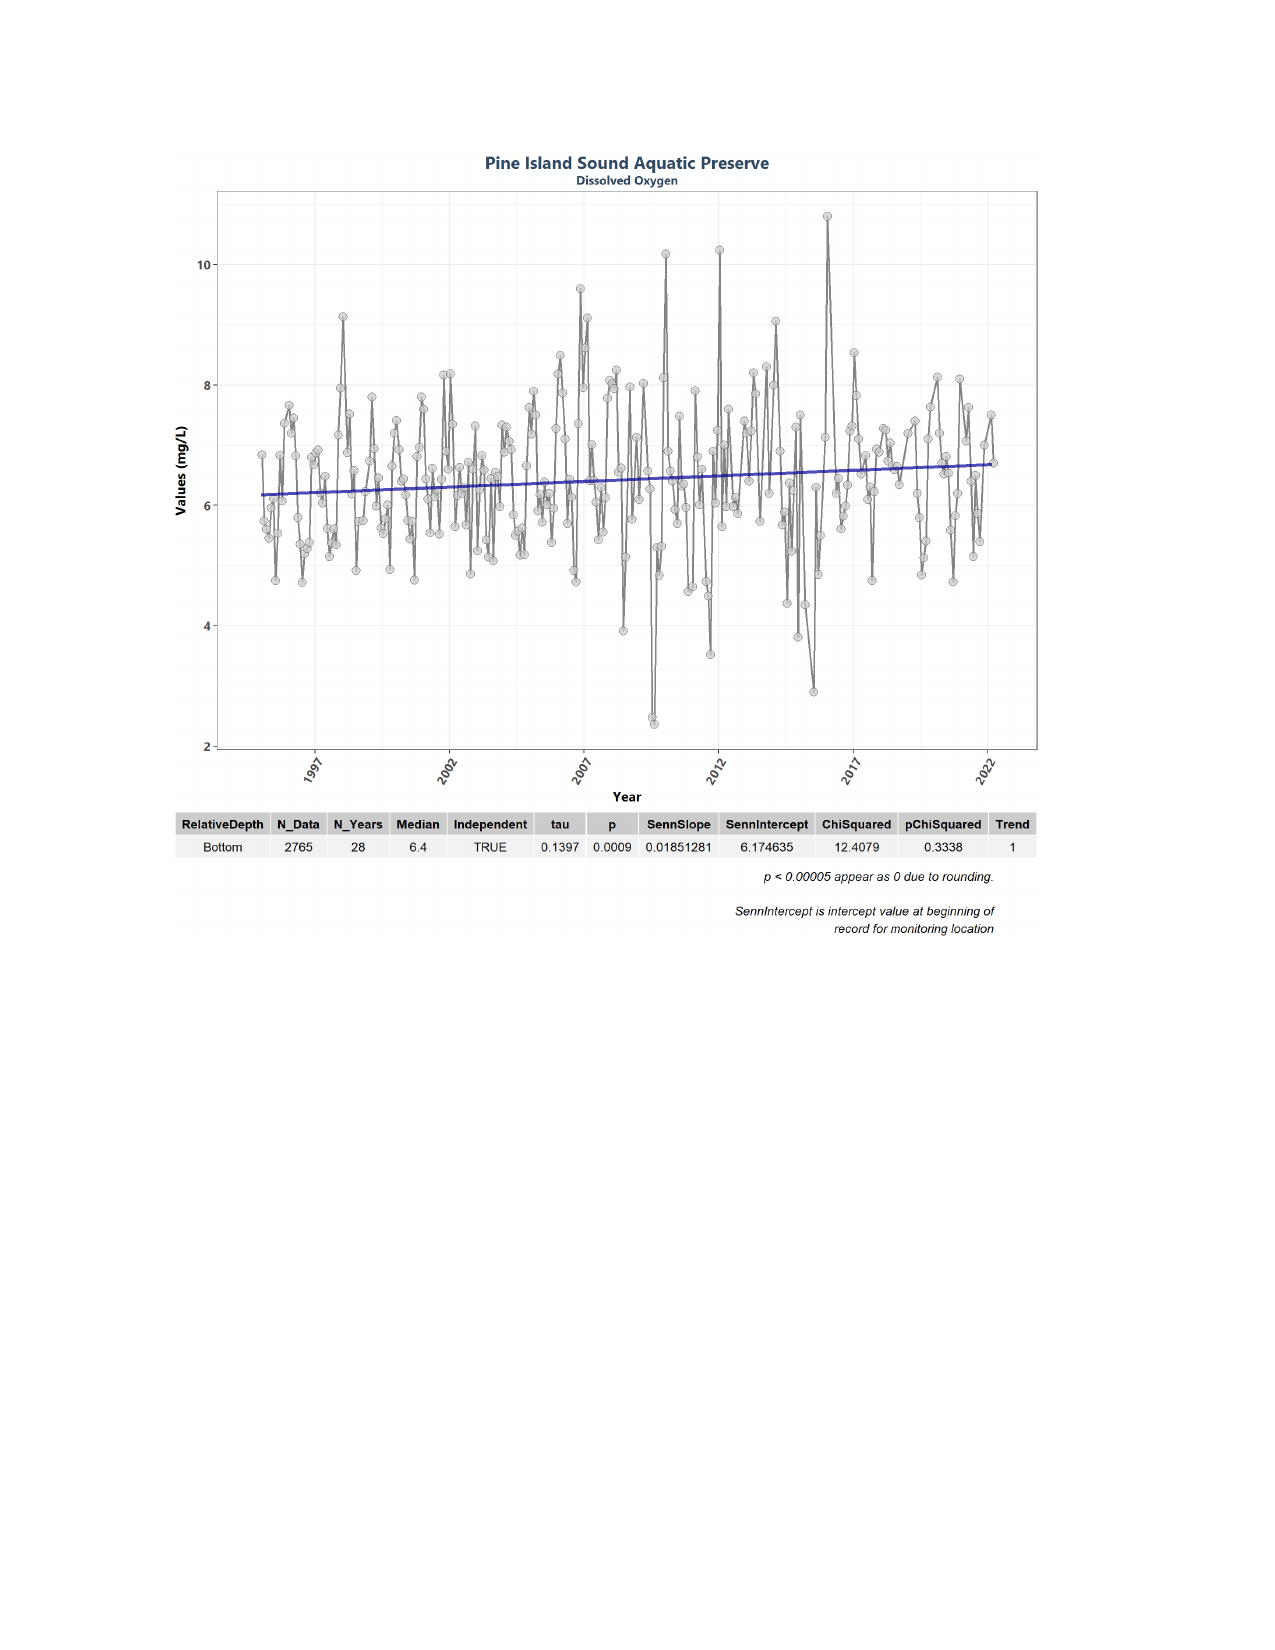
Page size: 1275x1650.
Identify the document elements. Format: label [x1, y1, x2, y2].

picture [168, 150, 1044, 938]
